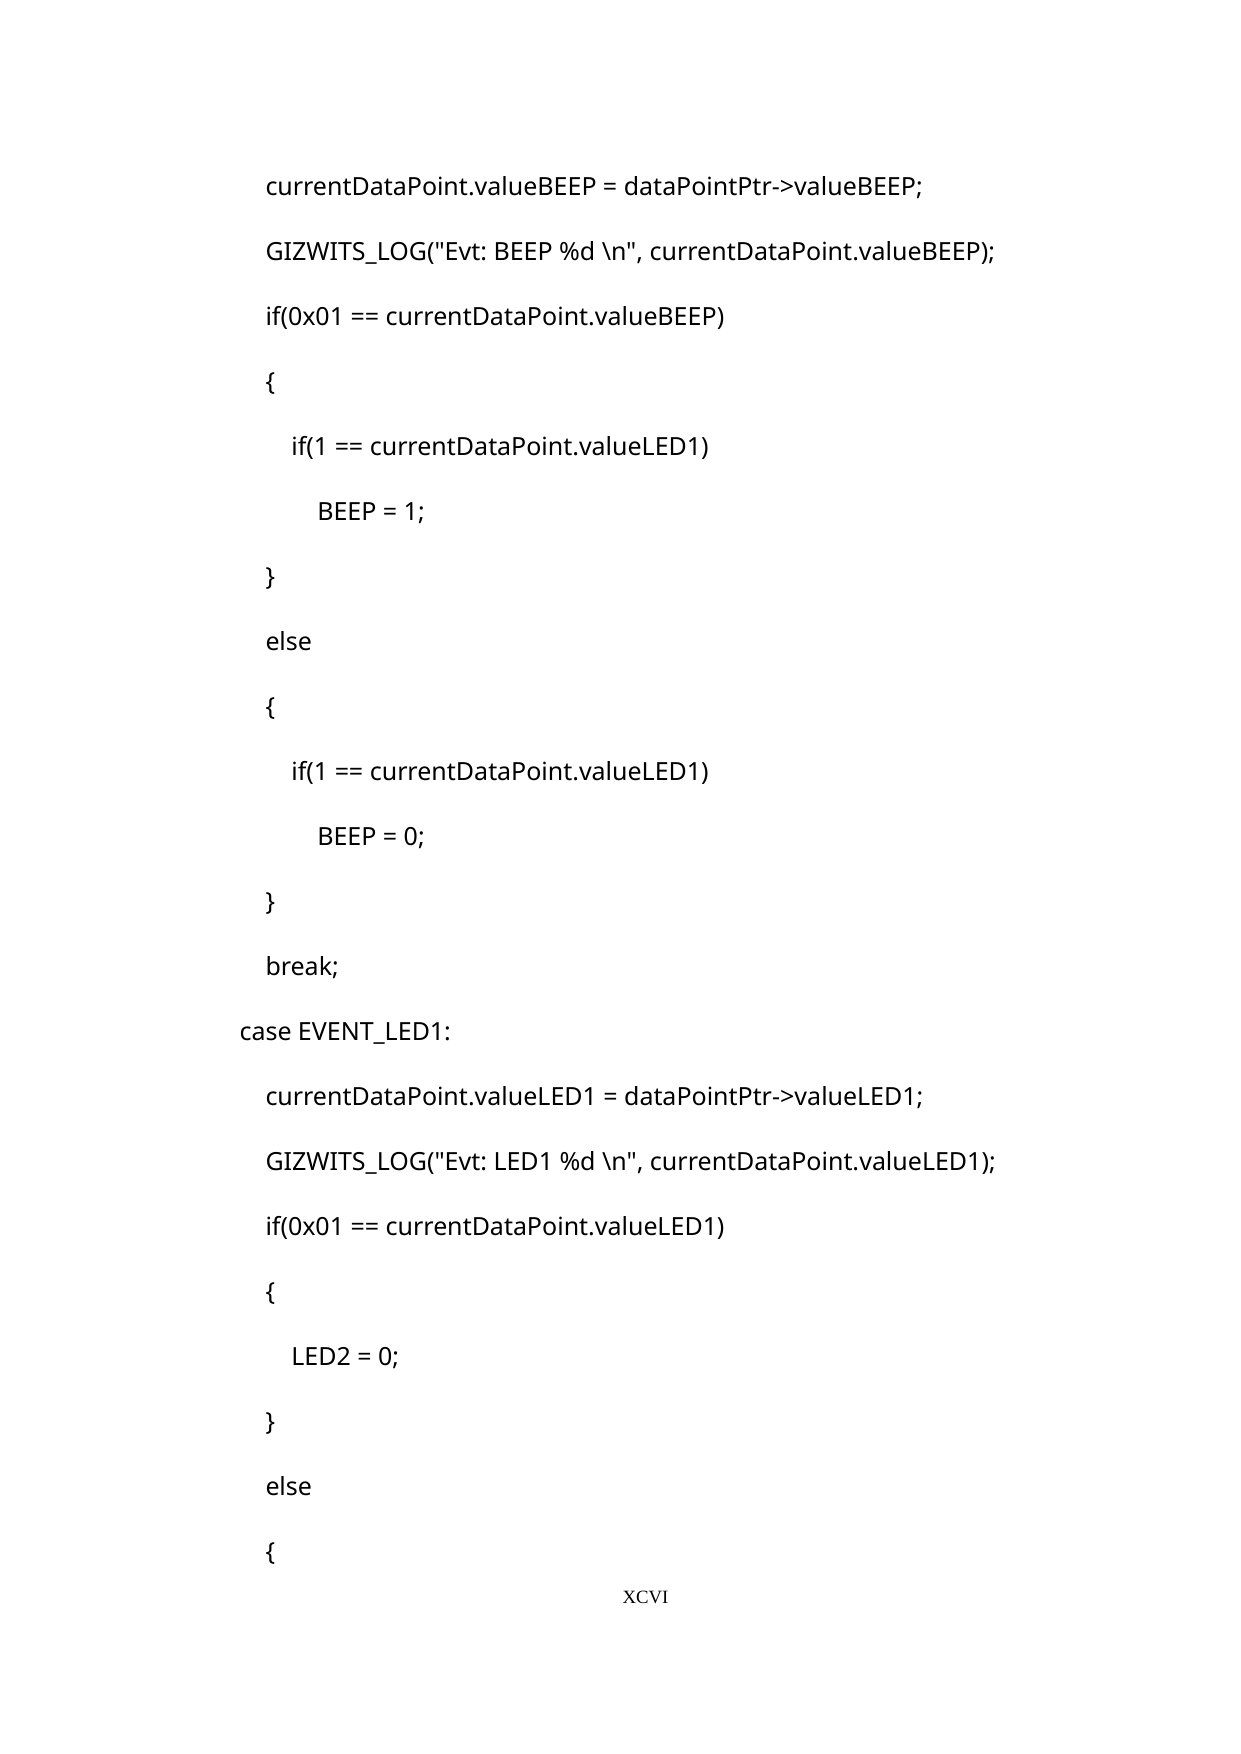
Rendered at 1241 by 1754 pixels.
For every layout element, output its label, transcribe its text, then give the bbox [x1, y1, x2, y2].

text LED2 = 0; [187, 1323, 1053, 1388]
text { [187, 1258, 1053, 1323]
text if(0x01 == currentDataPoint.valueBEEP) [187, 283, 1053, 348]
text } [187, 1388, 1053, 1453]
text BEEP = 1; [187, 478, 1053, 543]
text } [187, 868, 1053, 933]
text break; [187, 933, 1053, 998]
text { [187, 348, 1053, 413]
text if(1 == currentDataPoint.valueLED1) [187, 413, 1053, 478]
text GIZWITS_LOG("Evt: BEEP %d \n", currentDataPoint.valueBEEP); [187, 218, 1053, 283]
text { [187, 1518, 1053, 1583]
text GIZWITS_LOG("Evt: LED1 %d \n", currentDataPoint.valueLED1); [187, 1128, 1053, 1193]
text currentDataPoint.valueBEEP = dataPointPtr->valueBEEP; [187, 153, 1053, 218]
text if(0x01 == currentDataPoint.valueLED1) [187, 1193, 1053, 1258]
text else [187, 608, 1053, 673]
text { [187, 673, 1053, 738]
text BEEP = 0; [187, 803, 1053, 868]
text } [187, 543, 1053, 608]
text currentDataPoint.valueLED1 = dataPointPtr->valueLED1; [187, 1063, 1053, 1128]
text if(1 == currentDataPoint.valueLED1) [187, 738, 1053, 803]
text case EVENT_LED1: [187, 998, 1053, 1063]
text else [187, 1453, 1053, 1518]
